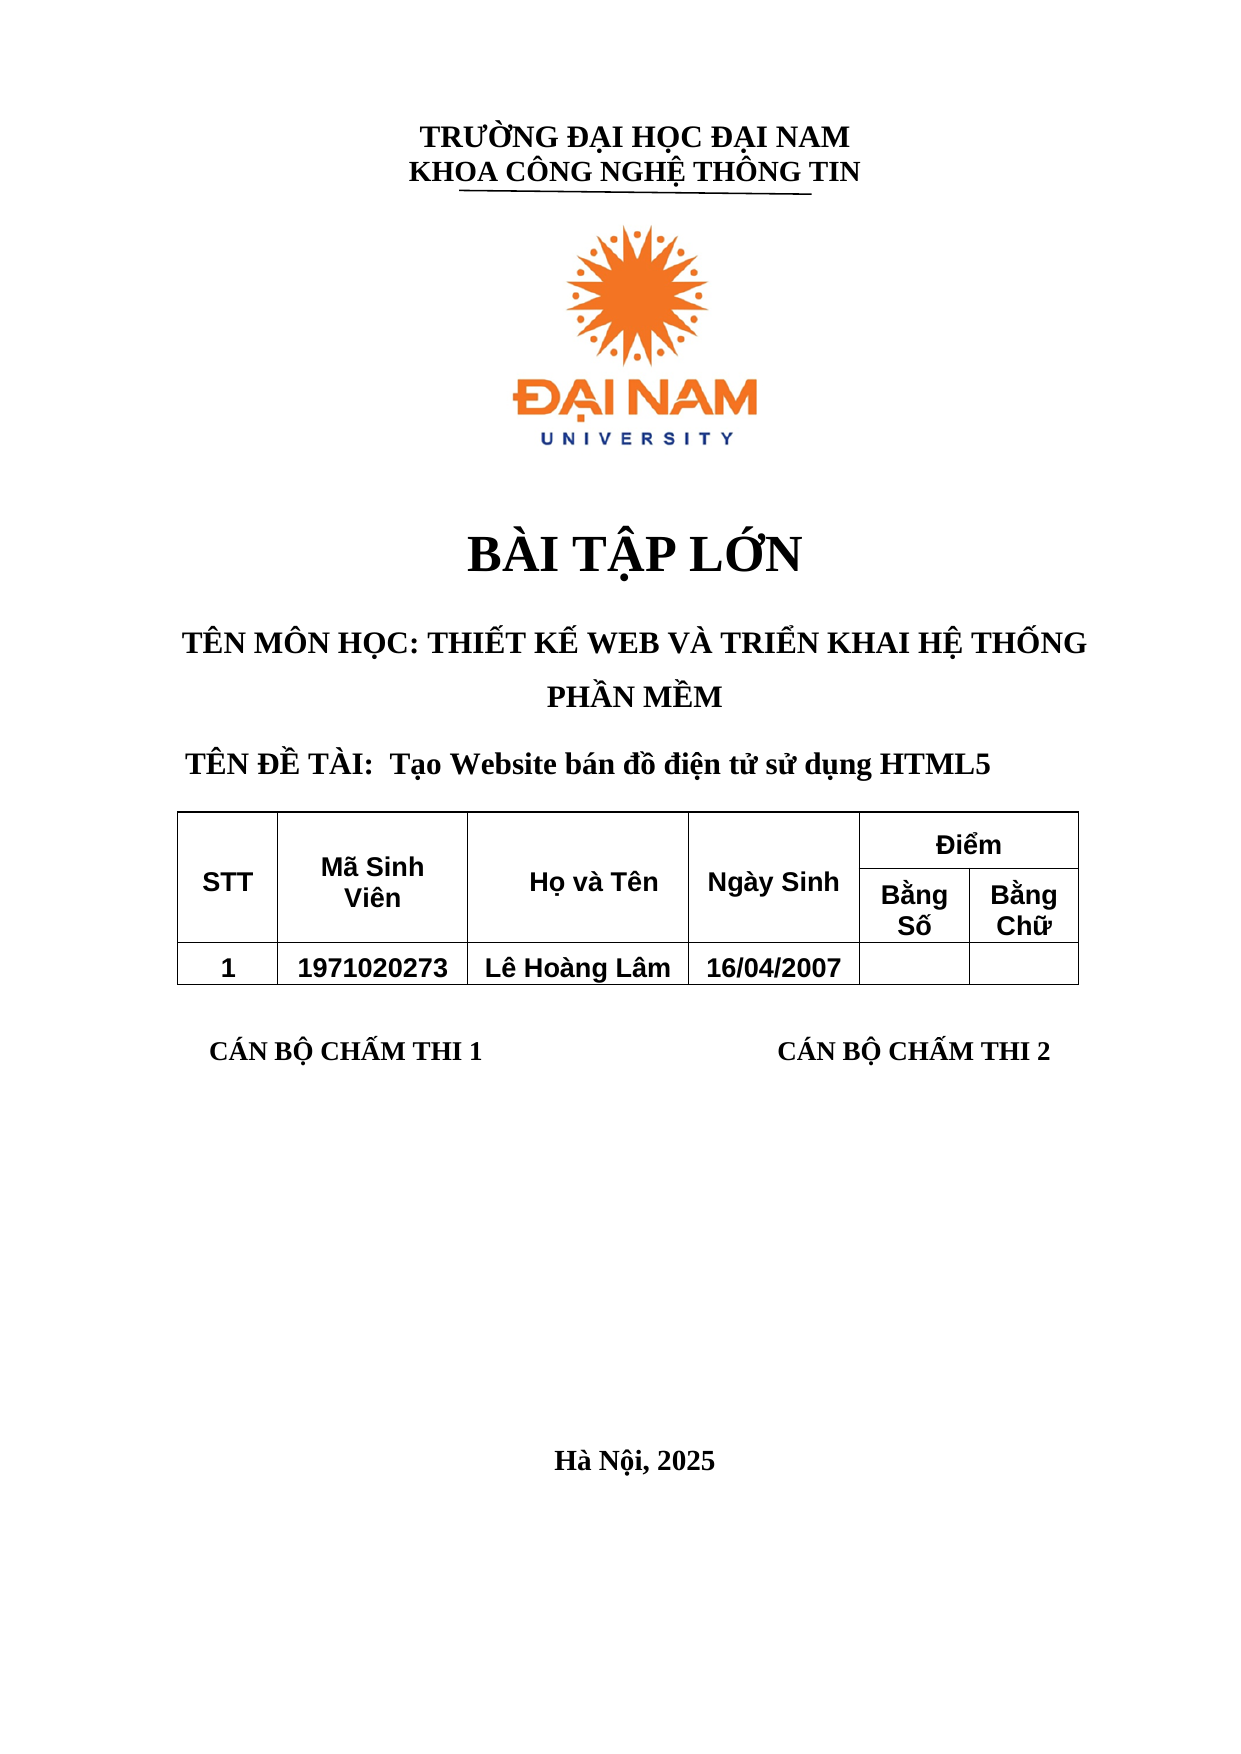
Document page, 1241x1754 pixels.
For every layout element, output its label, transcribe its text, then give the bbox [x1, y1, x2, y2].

table_cell [860, 943, 969, 984]
text Hà Nội, 2025 [177, 1443, 1092, 1476]
table_header STT [178, 813, 277, 942]
table_cell 16/04/2007 [689, 943, 859, 984]
table_cell Lê Hoàng Lâm [468, 943, 688, 984]
text TÊN MÔN HỌC: THIẾT KẾ WEB VÀ TRIỂN KHAI HỆ THỐNG PHẦN MỀM [177, 625, 1092, 714]
text TÊN ĐỀ TÀI: Tạo Website bán đồ điện tử sử dụng HTML5 [177, 745, 1092, 781]
text BÀI TẬP LỚN [177, 522, 1092, 582]
table_cell 1 [178, 943, 277, 984]
table_cell Bằng Chữ [970, 869, 1078, 942]
table_header Mã Sinh Viên [278, 813, 467, 942]
table_header Điểm [860, 813, 1078, 868]
picture [479, 192, 790, 497]
text KHOA CÔNG NGHỆ THÔNG TIN [177, 154, 1092, 188]
table_header Ngày Sinh [689, 813, 859, 942]
picture [479, 187, 790, 193]
table_cell [970, 943, 1078, 984]
table_header Họ và Tên [468, 813, 688, 942]
table_cell Bằng Số [860, 869, 969, 942]
text TRƯỜNG ĐẠI HỌC ĐẠI NAM [177, 118, 1092, 154]
text CÁN BỘ CHẤM THI 1 CÁN BỘ CHẤM THI 2 [209, 1035, 1092, 1066]
table_cell 1971020273 [278, 943, 467, 984]
